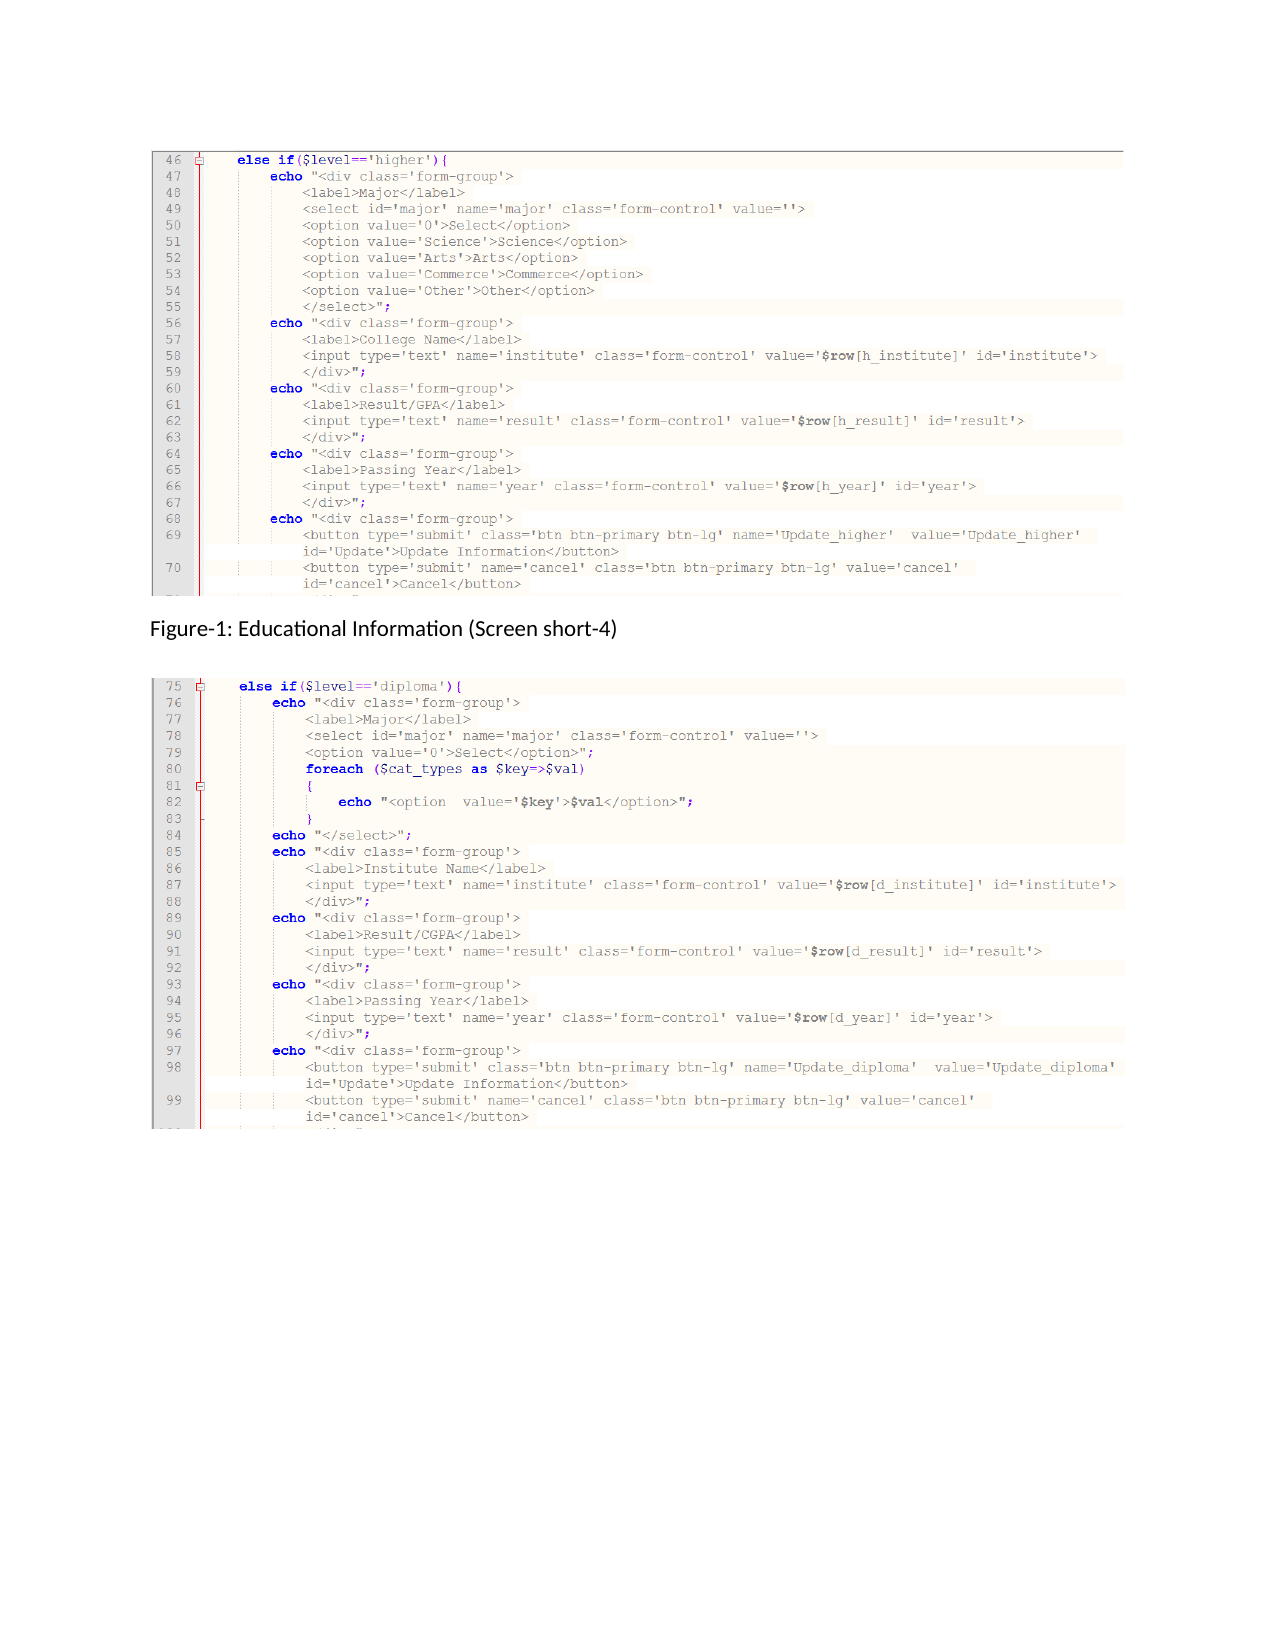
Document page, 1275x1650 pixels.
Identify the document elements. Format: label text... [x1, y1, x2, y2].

picture [150, 150, 1124, 596]
text Figure-1: Educational Information (Screen short-4)Figure-1: Educational Information (Screen short-5) [150, 614, 1125, 678]
picture [150, 678, 1125, 1129]
